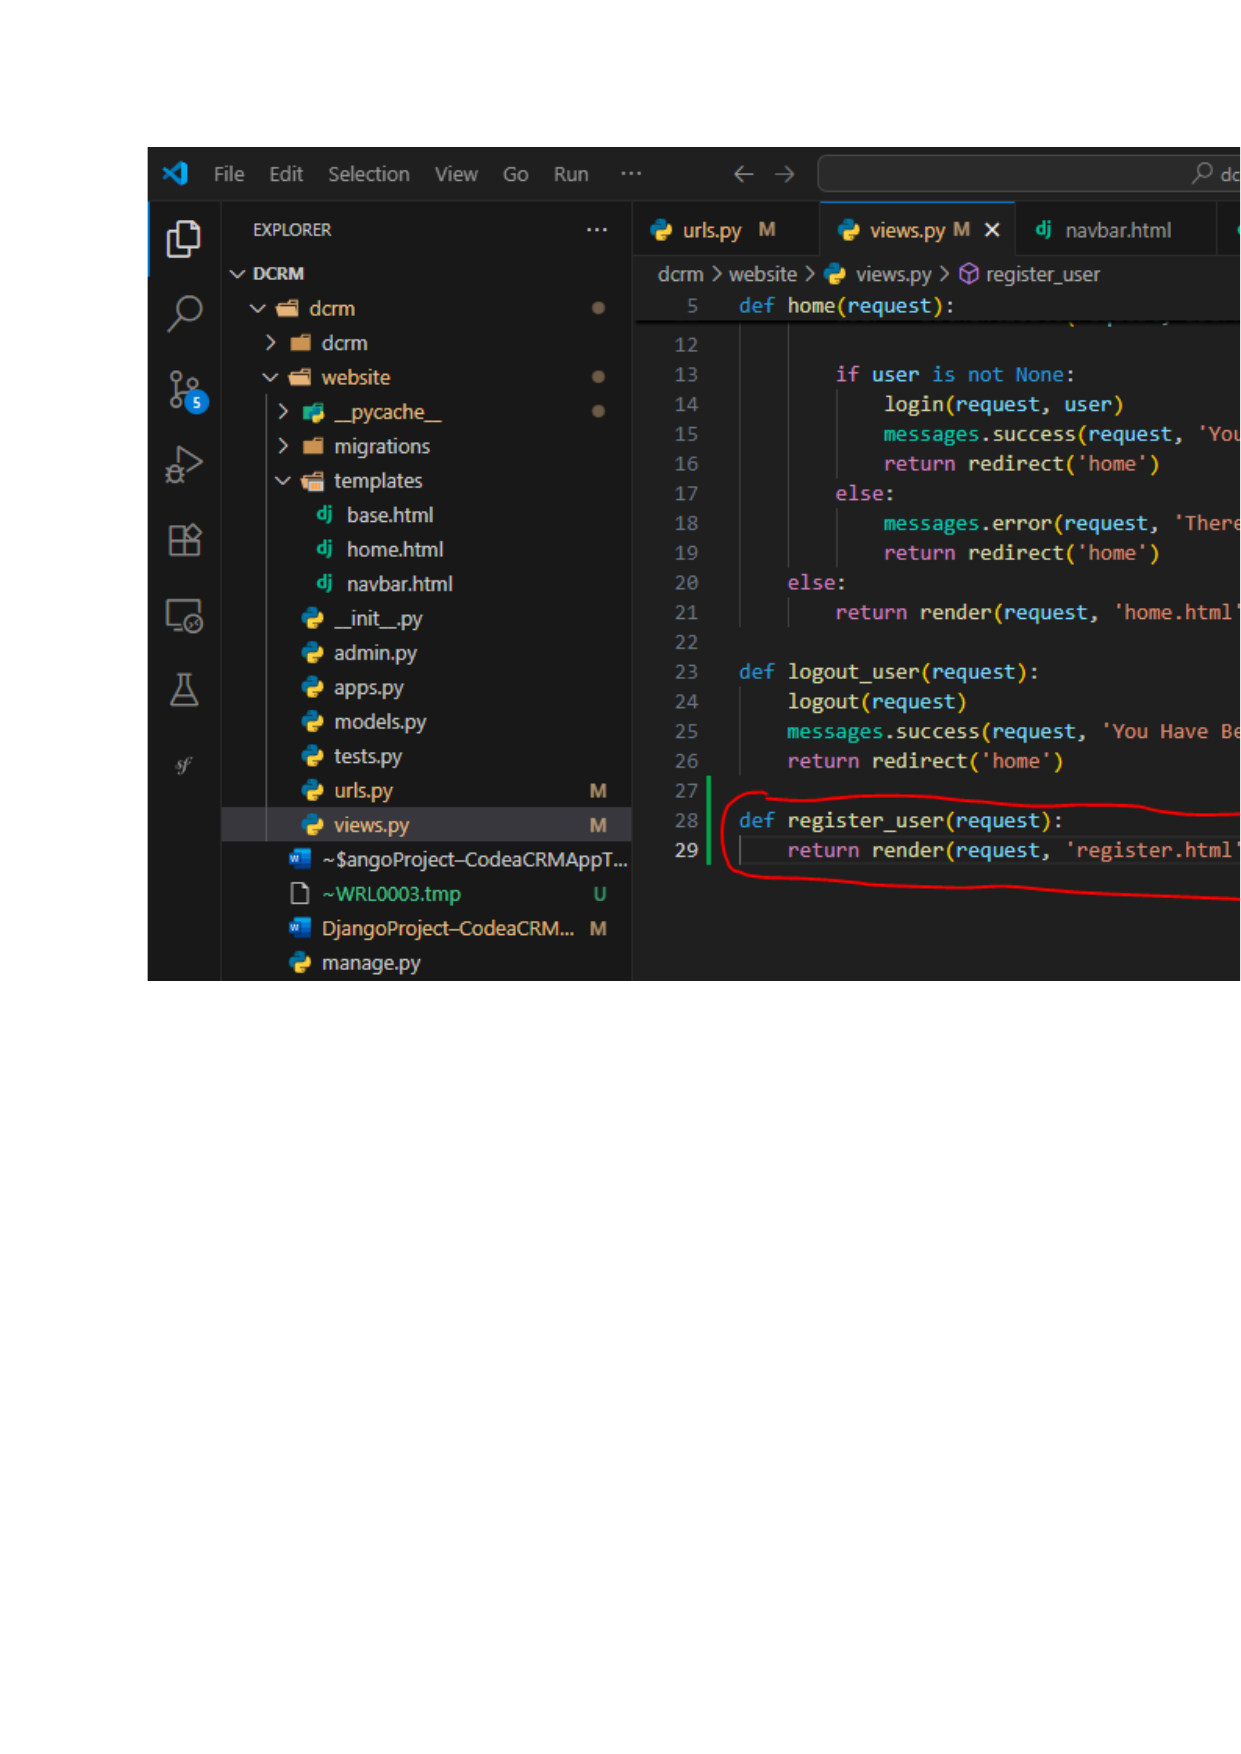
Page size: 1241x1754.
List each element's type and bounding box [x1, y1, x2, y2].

picture [147, 147, 1241, 981]
